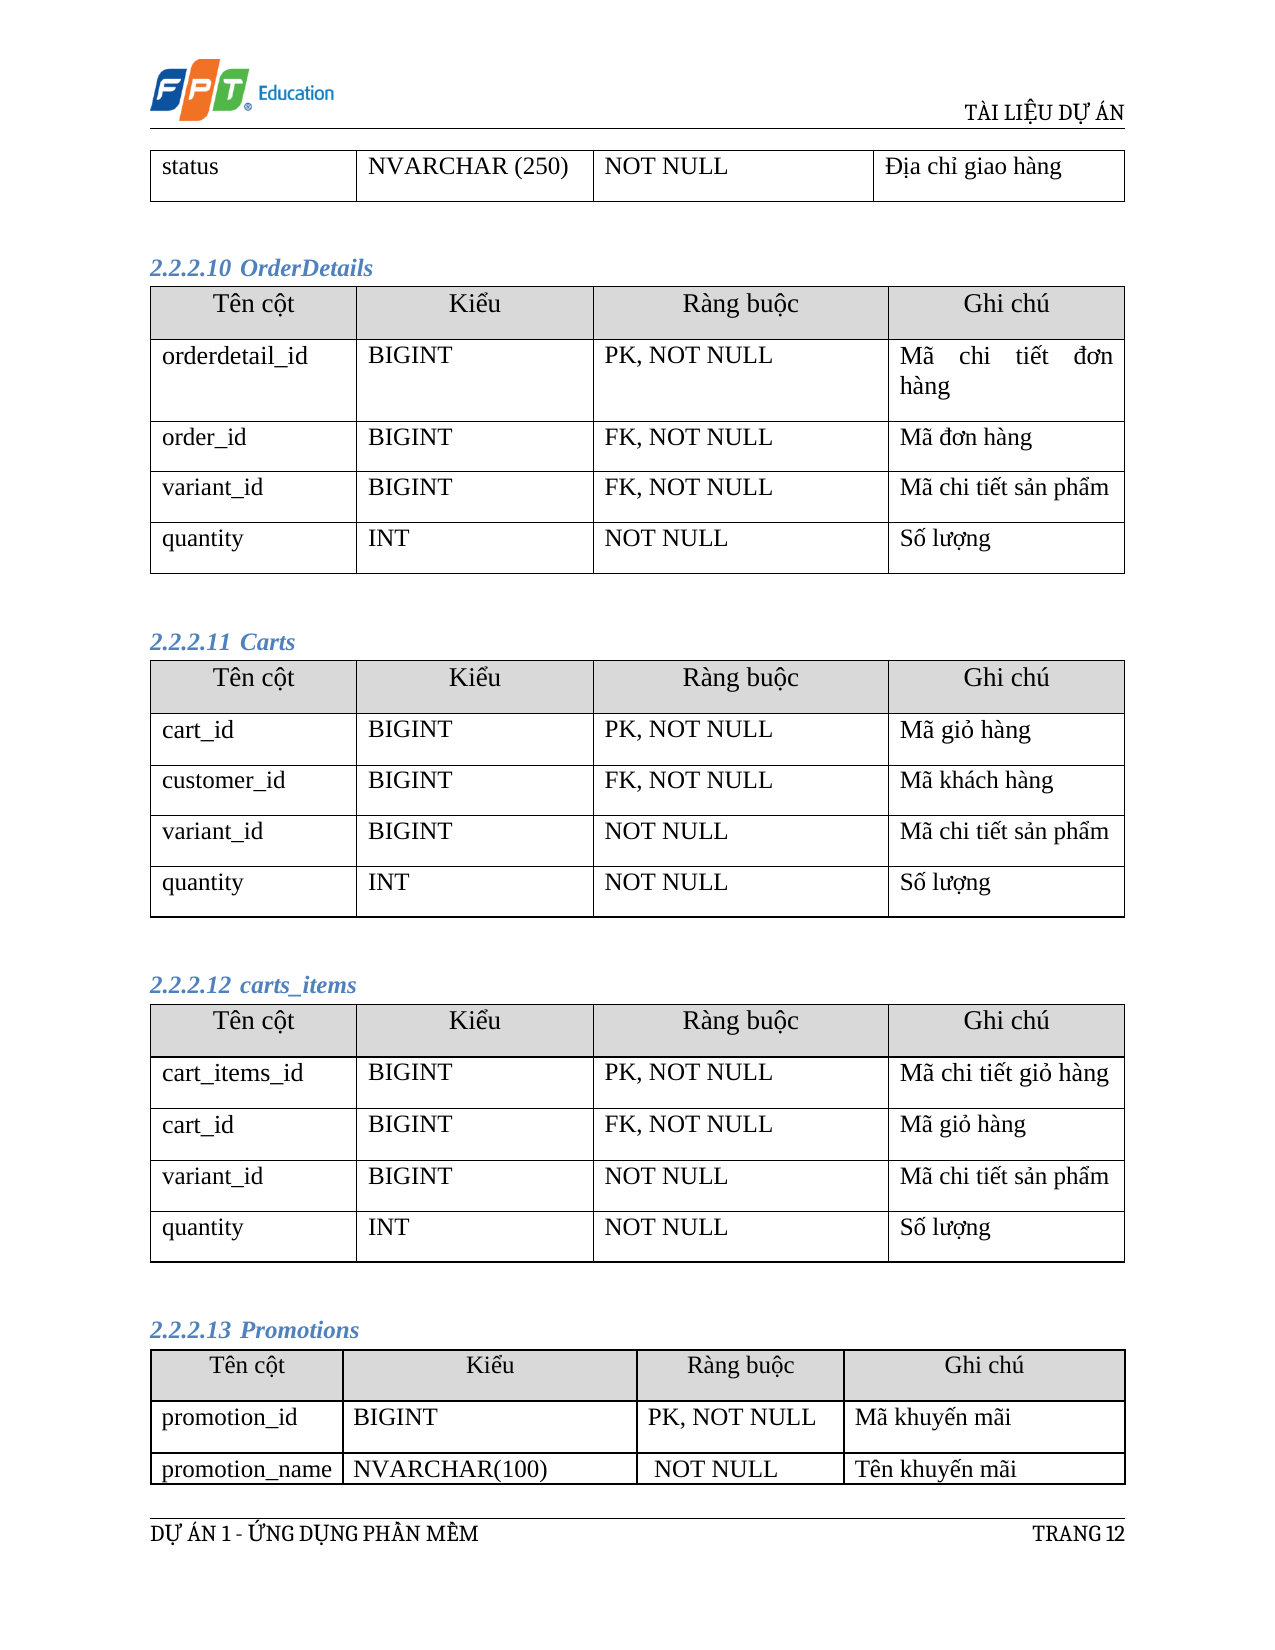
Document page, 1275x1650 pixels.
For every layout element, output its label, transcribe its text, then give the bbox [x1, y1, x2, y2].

table_header Ghi chú [845, 1351, 1124, 1400]
table_cell PK, NOT NULL [594, 714, 888, 764]
table_cell Mã khuyến mãi [845, 1402, 1124, 1452]
table_cell FK, NOT NULL [594, 422, 888, 471]
table_cell quantity [151, 867, 356, 916]
table_header Ràng buộc [594, 1005, 888, 1056]
table_cell Mã giỏ hàng [889, 1109, 1124, 1160]
table_cell PK, NOT NULL [638, 1402, 843, 1452]
table_cell Tên khuyến mãi [845, 1454, 1124, 1483]
table_cell promotion_id [152, 1402, 342, 1452]
table_cell cart_id [151, 714, 356, 764]
table_cell INT [357, 867, 593, 916]
table_cell NOT NULL [594, 1161, 888, 1211]
table_cell cart_items_id [151, 1058, 356, 1108]
table_cell NOT NULL [594, 867, 888, 916]
table_cell Số lượng [889, 867, 1124, 916]
table_cell BIGINT [357, 816, 593, 866]
table_cell BIGINT [344, 1402, 636, 1452]
table_cell NOT NULL [594, 1212, 888, 1261]
table_cell NVARCHAR(100) [344, 1454, 636, 1483]
subtitle Promotions [150, 1316, 1125, 1344]
table_cell BIGINT [357, 1058, 593, 1108]
table_cell BIGINT [357, 1161, 593, 1211]
table_cell Mã chi tiết sản phẩm [889, 472, 1124, 522]
table_cell Mã chi tiết giỏ hàng [889, 1058, 1124, 1108]
table_cell INT [357, 1212, 593, 1261]
table_cell BIGINT [357, 766, 593, 815]
table_cell variant_id [151, 816, 356, 866]
table_cell BIGINT [357, 340, 593, 421]
table_cell orderdetail_id [151, 340, 356, 421]
table_cell customer_id [151, 766, 356, 815]
table_cell NVARCHAR (250) [357, 151, 593, 201]
table_cell Mã giỏ hàng [889, 714, 1124, 764]
table_header Ghi chú [889, 287, 1124, 339]
table_header Tên cột [151, 287, 356, 339]
table_cell Mã đơn hàng [889, 422, 1124, 471]
table_cell Mã chi tiết sản phẩm [889, 1161, 1124, 1211]
table_cell Mã chi tiết đơn hàng [889, 340, 1124, 421]
picture [150, 59, 336, 121]
subtitle carts_items [150, 970, 1125, 999]
table_cell NOT NULL [594, 816, 888, 866]
table_cell FK, NOT NULL [594, 766, 888, 815]
table_cell FK, NOT NULL [594, 472, 888, 522]
table_header Ghi chú [889, 661, 1124, 713]
table_header Kiểu [357, 661, 593, 713]
table_header Kiểu [357, 1005, 593, 1056]
table_cell BIGINT [357, 1109, 593, 1160]
table_cell cart_id [151, 1109, 356, 1160]
table_header Kiểu [357, 287, 593, 339]
table_cell quantity [151, 523, 356, 572]
table_cell Số lượng [889, 523, 1124, 572]
table_cell PK, NOT NULL [594, 340, 888, 421]
table_cell status [151, 151, 356, 201]
table_cell Mã khách hàng [889, 766, 1124, 815]
table_cell Địa chỉ giao hàng [874, 151, 1124, 201]
table_cell FK, NOT NULL [594, 1109, 888, 1160]
table_cell promotion_name [152, 1454, 342, 1483]
table_cell Mã chi tiết sản phẩm [889, 816, 1124, 866]
table_cell variant_id [151, 1161, 356, 1211]
table_cell NOT NULL [594, 151, 873, 201]
table_cell variant_id [151, 472, 356, 522]
table_cell BIGINT [357, 422, 593, 471]
table_header Kiểu [344, 1351, 636, 1400]
table_cell Số lượng [889, 1212, 1124, 1261]
table_cell NOT NULL [638, 1454, 843, 1483]
table_cell BIGINT [357, 714, 593, 764]
subtitle Carts [150, 627, 1125, 655]
table_cell order_id [151, 422, 356, 471]
table_header Ràng buộc [638, 1351, 843, 1400]
table_cell PK, NOT NULL [594, 1058, 888, 1108]
table_cell BIGINT [357, 472, 593, 522]
table_header Tên cột [152, 1351, 342, 1400]
table_header Ghi chú [889, 1005, 1124, 1056]
table_header Ràng buộc [594, 287, 888, 339]
table_cell NOT NULL [594, 523, 888, 572]
table_header Tên cột [151, 1005, 356, 1056]
table_header Ràng buộc [594, 661, 888, 713]
table_cell quantity [151, 1212, 356, 1261]
subtitle OrderDetails [150, 253, 1125, 281]
table_cell INT [357, 523, 593, 572]
table_header Tên cột [151, 661, 356, 713]
